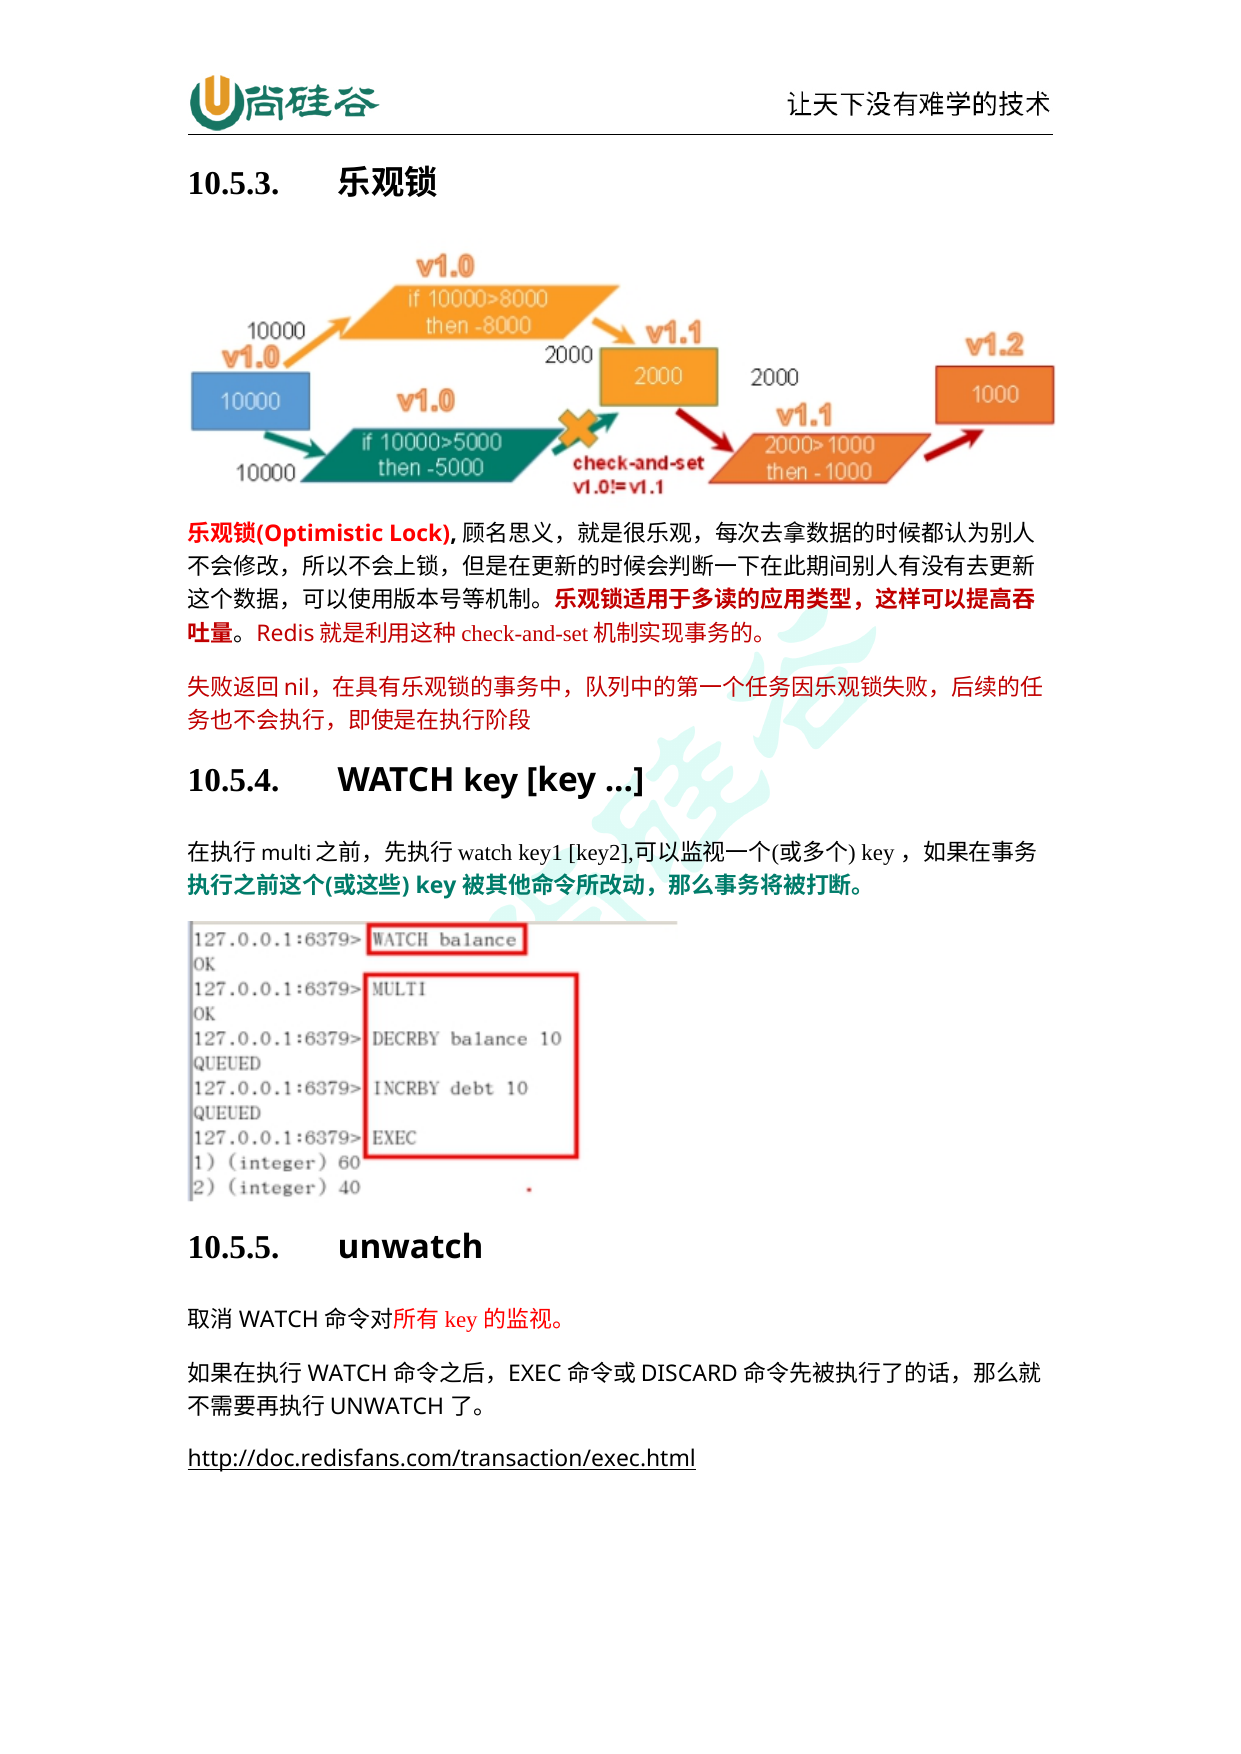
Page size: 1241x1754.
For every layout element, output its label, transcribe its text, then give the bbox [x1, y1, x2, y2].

list WATCH key [key ...] [187, 756, 1053, 801]
list unwatch [187, 1223, 1053, 1268]
text 乐观锁(Optimistic Lock), 顾名思义，就是很乐观，每次去拿数据的时候都认为别人不会修改，所以不会上锁，但是在更新的时候会判断一下在此期间别人有没有去更新这个数据，可以使用版本号等机制。乐观锁适用于多读的应用类型，这样可以提高吞吐量。Redis就是利用这种check-and-set机制实现事务的。 [187, 515, 1053, 648]
text http://doc.redisfans.com/transaction/exec.html [187, 1442, 1053, 1474]
picture [187, 73, 1053, 132]
list 乐观锁 [187, 156, 1053, 204]
picture [187, 238, 1056, 515]
picture [187, 921, 679, 1203]
text 取消 WATCH 命令对所有 key 的监视。 [187, 1301, 1053, 1334]
text 失败返回nil，在具有乐观锁的事务中，队列中的第一个任务因乐观锁失败，后续的任务也不会执行，即使是在执行阶段 [187, 669, 1053, 735]
text 如果在执行 WATCH 命令之后，EXEC 命令或DISCARD 命令先被执行了的话，那么就不需要再执行UNWATCH 了。 [187, 1355, 1053, 1422]
text 在执行multi之前，先执行watch key1 [key2],可以监视一个(或多个) key ，如果在事务执行之前这个(或这些) key 被其他命令所改动，那么事务将被打断。 [187, 834, 1053, 900]
